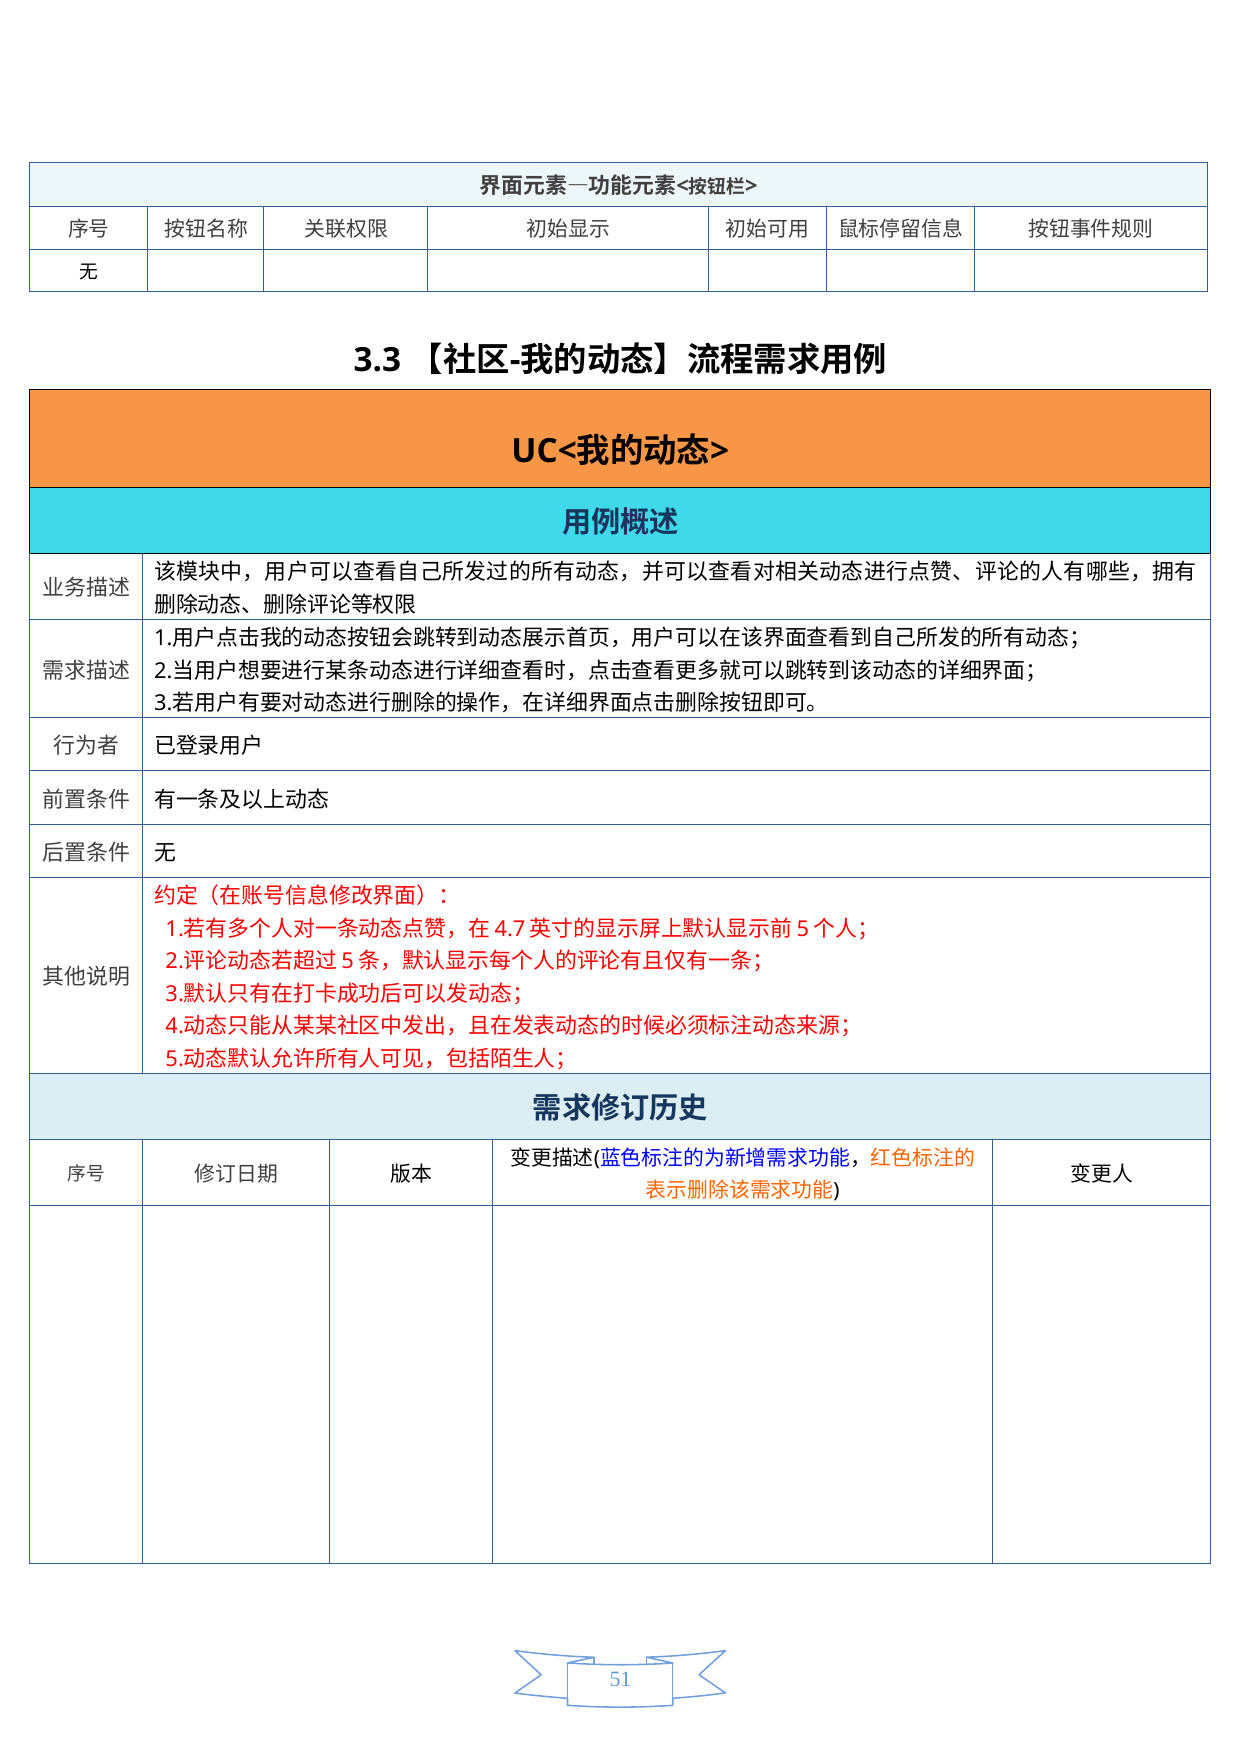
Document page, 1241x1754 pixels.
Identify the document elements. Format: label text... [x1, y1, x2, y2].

table_cell 已登录用户 [143, 718, 1210, 770]
table_cell [148, 250, 263, 291]
table_cell 界面元素—功能元素<按钮栏> [30, 163, 1207, 206]
table_cell 序号 [30, 1140, 142, 1205]
table_cell [428, 250, 708, 291]
table_cell [993, 1206, 1210, 1563]
table_cell 有一条及以上动态 [143, 771, 1210, 823]
table_cell 行为者 [30, 718, 142, 770]
table_cell 约定（在账号信息修改界面）： 1.若有多个人对一条动态点赞，在4.7英寸的显示屏上默认显示前5个人； 2.评论动态若超过5条，默认显示每个人的评论有且仅有一条； 3.默认只有在打卡成功后可以发动态； 4.动态只能从某某社区中发出，且在发表动态的时候必须标注动态来源； 5.动态默认允许所有人可见，包括陌生人； [143, 878, 1210, 1073]
table_cell 初始显示 [428, 207, 708, 248]
table_cell 按钮名称 [148, 207, 263, 248]
table_cell 无 [143, 825, 1210, 877]
table_cell 需求描述 [30, 620, 142, 717]
table_cell 关联权限 [264, 207, 427, 248]
table_cell 变更描述(蓝色标注的为新增需求功能，红色标注的表示删除该需求功能) [493, 1140, 992, 1205]
table_cell 变更人 [993, 1140, 1210, 1205]
table_cell [143, 1206, 329, 1563]
table_cell 该模块中，用户可以查看自己所发过的所有动态，并可以查看对相关动态进行点赞、评论的人有哪些，拥有删除动态、删除评论等权限 [143, 554, 1210, 619]
table_cell [30, 1206, 142, 1563]
table_cell [975, 250, 1207, 291]
table_cell [330, 1206, 492, 1563]
table_cell 其他说明 [30, 878, 142, 1073]
table_cell 初始可用 [709, 207, 826, 248]
table_cell 业务描述 [30, 554, 142, 619]
table_cell [709, 250, 826, 291]
table_cell [493, 1206, 992, 1563]
table_cell 1.用户点击我的动态按钮会跳转到动态展示首页，用户可以在该界面查看到自己所发的所有动态； 2.当用户想要进行某条动态进行详细查看时，点击查看更多就可以跳转到该动态的详细界面； 3.若用户有要对动态进行删除的操作，在详细界面点击删除按钮即可。 [143, 620, 1210, 717]
table_cell 序号 [30, 207, 147, 248]
table_cell 无 [30, 250, 147, 291]
table_cell 用例概述 [30, 488, 1210, 553]
table_header UC<我的动态> [30, 390, 1210, 487]
table_cell 版本 [330, 1140, 492, 1205]
table_cell 鼠标停留信息 [827, 207, 974, 248]
table_cell 修订日期 [143, 1140, 329, 1205]
table_cell [264, 250, 427, 291]
table_cell 需求修订历史 [30, 1074, 1210, 1139]
table_cell 按钮事件规则 [975, 207, 1207, 248]
subtitle 3.3 【社区-我的动态】流程需求用例 [187, 324, 1053, 389]
table_cell 前置条件 [30, 771, 142, 823]
table_cell [827, 250, 974, 291]
table_cell 后置条件 [30, 825, 142, 877]
